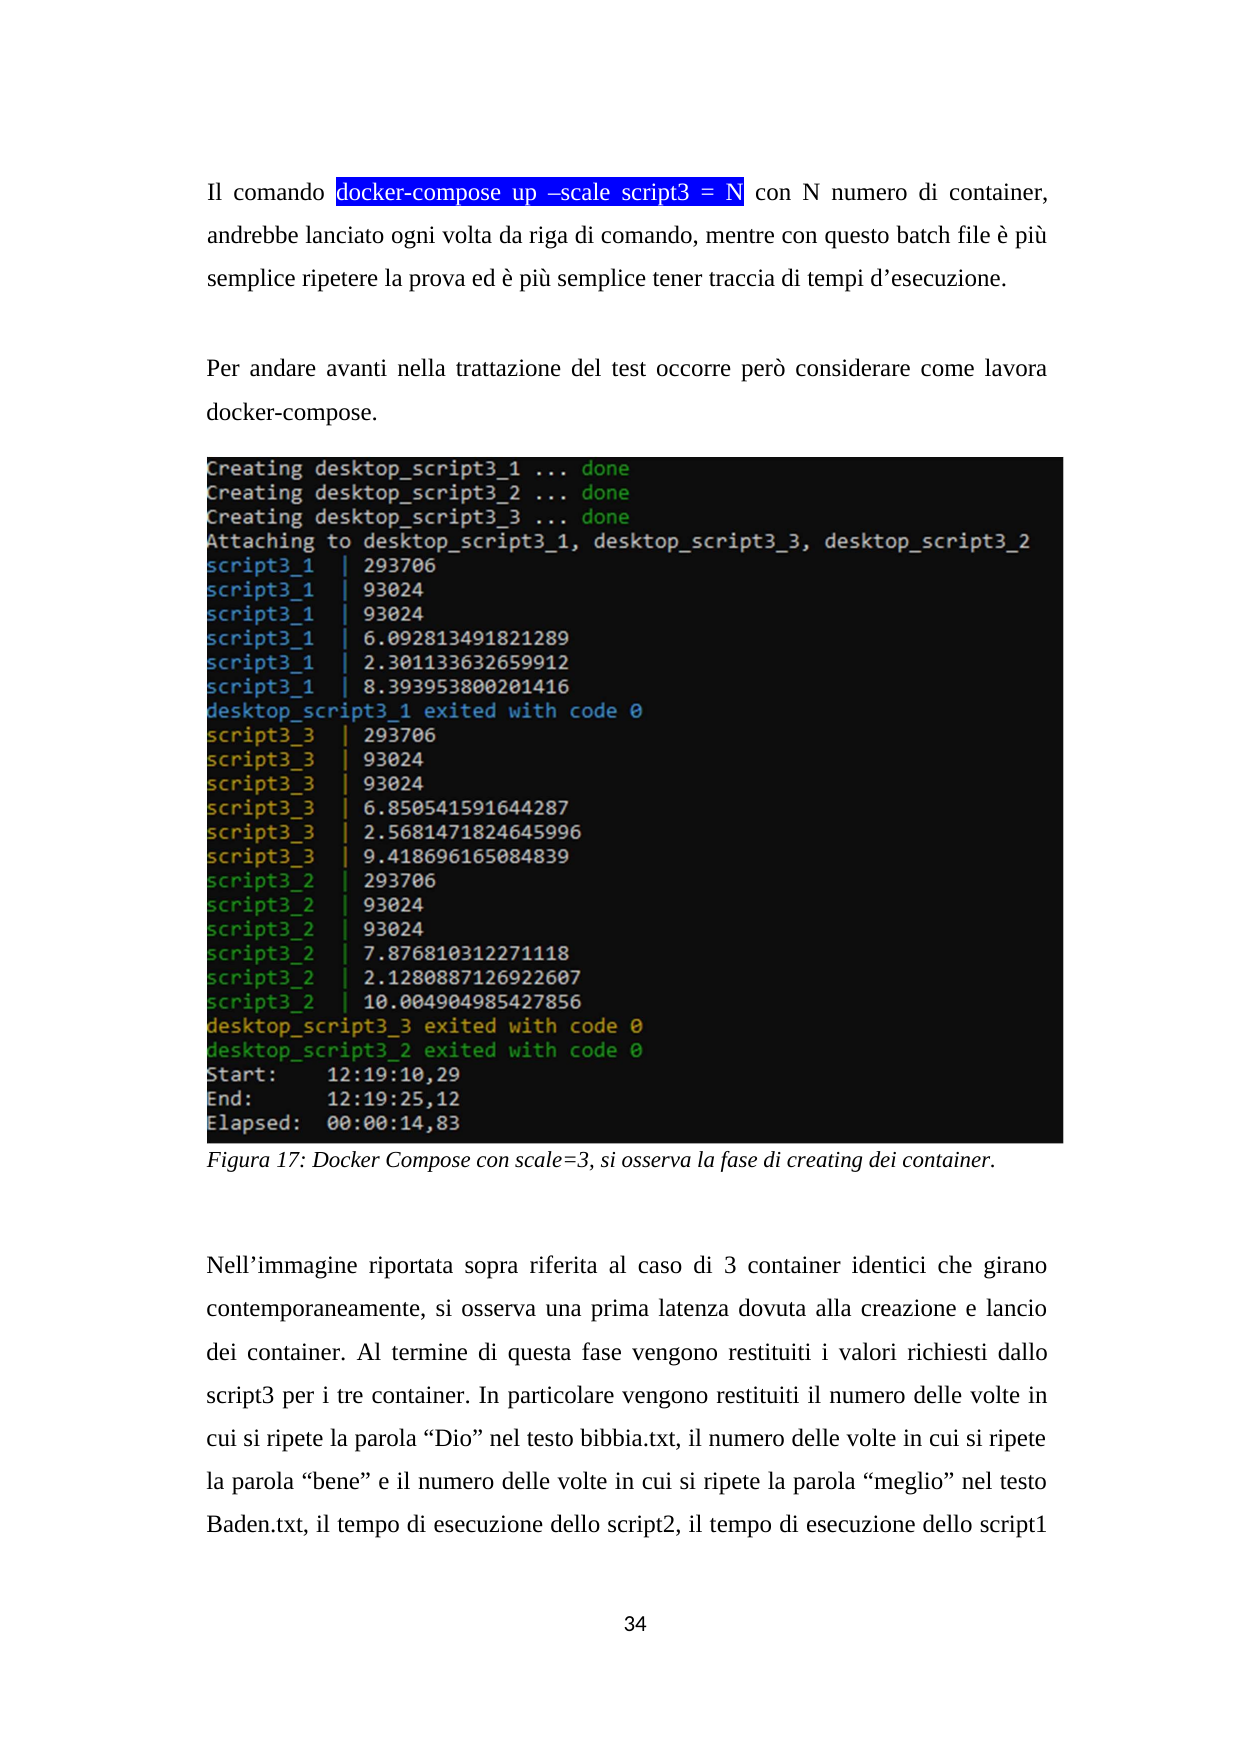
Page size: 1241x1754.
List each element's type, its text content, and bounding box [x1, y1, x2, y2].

text Il comando docker-compose up –scale script3 = N con N numero di container, andrebbe lanciato ogni volta da riga di comando, mentre con questo batch file è più semplice ripetere la prova ed è più semplice tener traccia di tempi d’esecuzione. [207, 177, 1048, 292]
text Per andare avanti nella trattazione del test occorre però considerare come lavora docker-compose. [206, 353, 1048, 425]
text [206, 1250, 1048, 1538]
picture [206, 456, 1064, 1144]
text Figura 17: Docker Compose con scale=3, si osserva la fase di creating dei container. [207, 1144, 1055, 1172]
